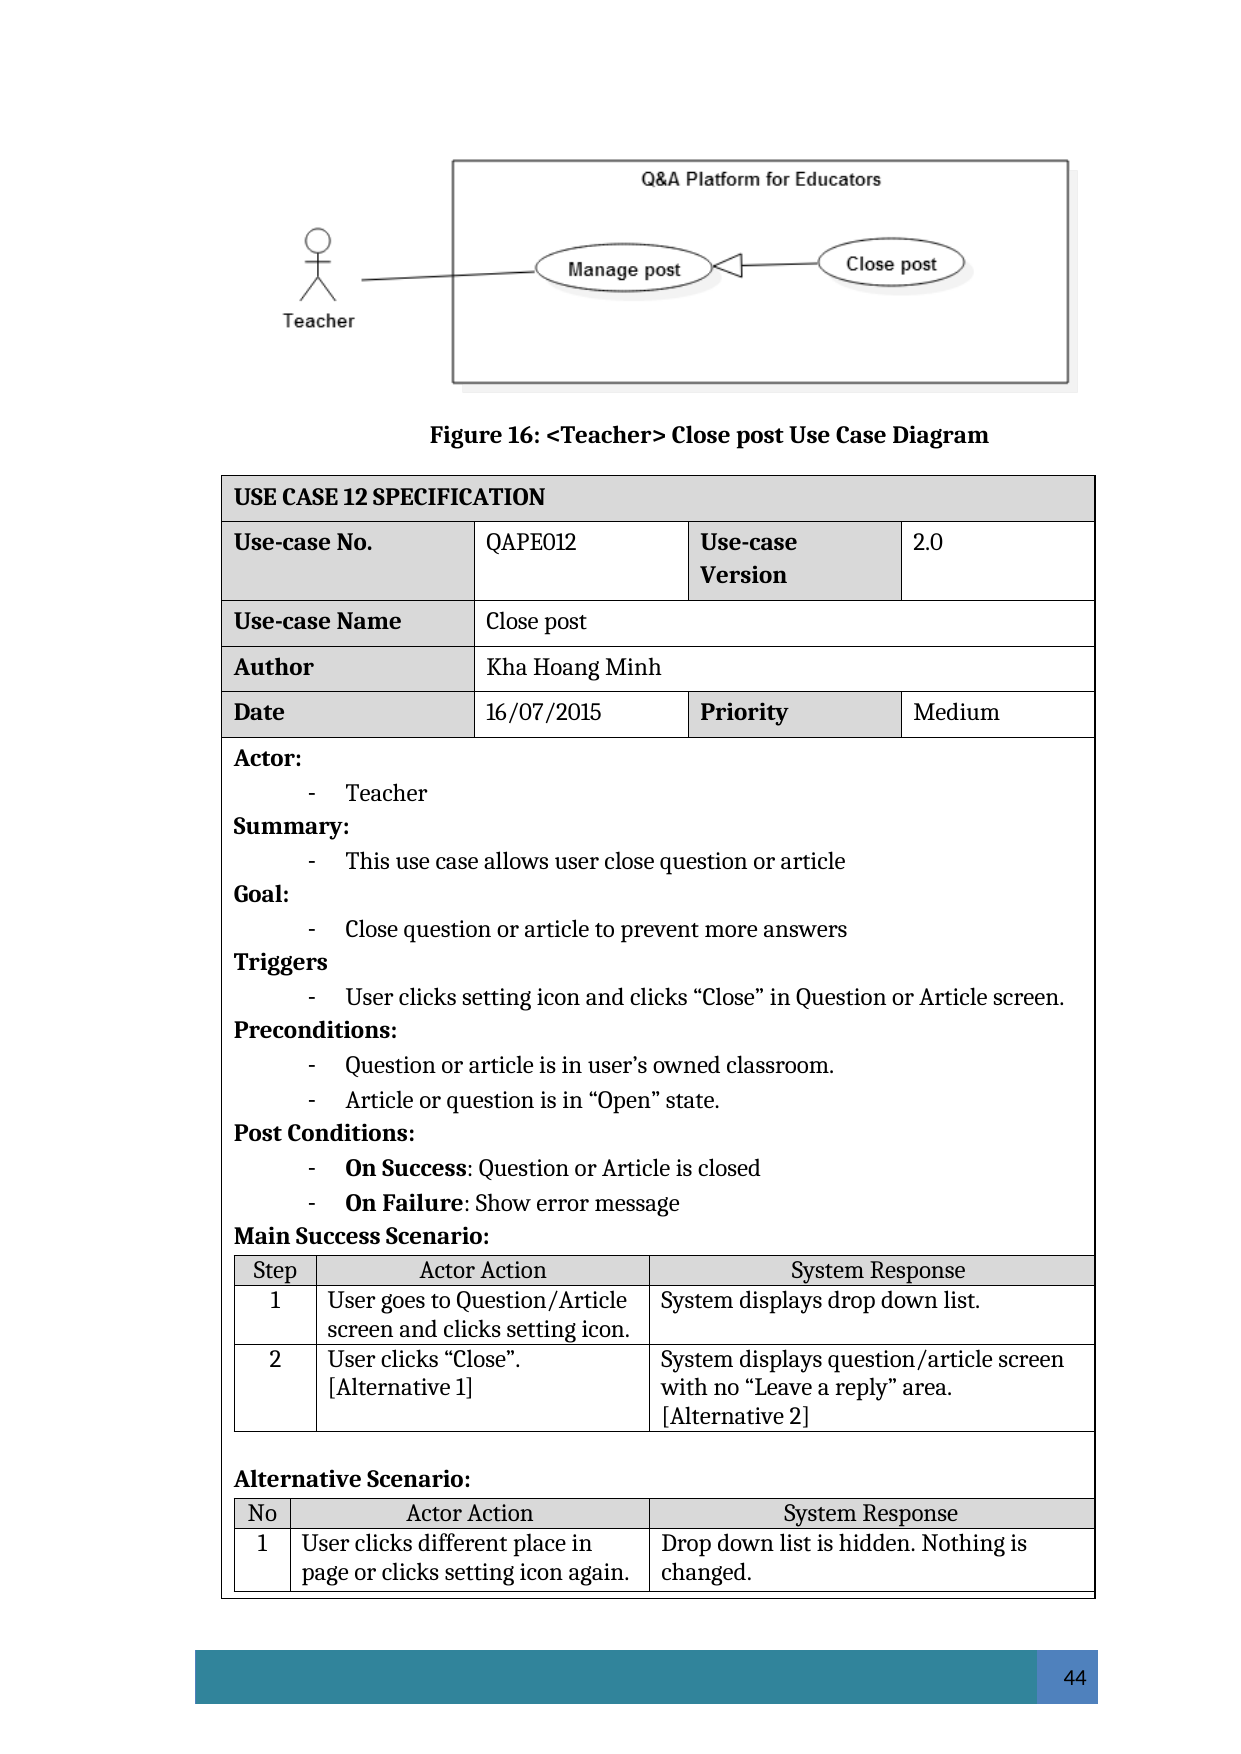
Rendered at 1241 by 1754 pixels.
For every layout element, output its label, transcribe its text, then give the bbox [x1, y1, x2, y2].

table_cell Priority [689, 692, 901, 737]
table_cell Use-case No. [222, 522, 474, 600]
table_cell Kha Hoang Minh [475, 647, 1094, 691]
table_cell Use-case Name [222, 601, 474, 646]
table_cell 16/07/2015 [475, 692, 688, 737]
table_cell QAPE012 [475, 522, 688, 600]
table_cell Author [222, 647, 474, 691]
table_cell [222, 738, 1094, 1598]
table_cell Medium [902, 692, 1094, 737]
table_cell Date [222, 692, 474, 737]
table_cell Close post [475, 601, 1094, 646]
table_header USE CASE 12 SPECIFICATION [222, 476, 1094, 521]
picture [262, 147, 1082, 397]
table_cell 2.0 [902, 522, 1094, 600]
text Figure 16: <Teacher> Close post Use Case Diagram [222, 421, 1122, 450]
table_cell Use-case Version [689, 522, 901, 600]
